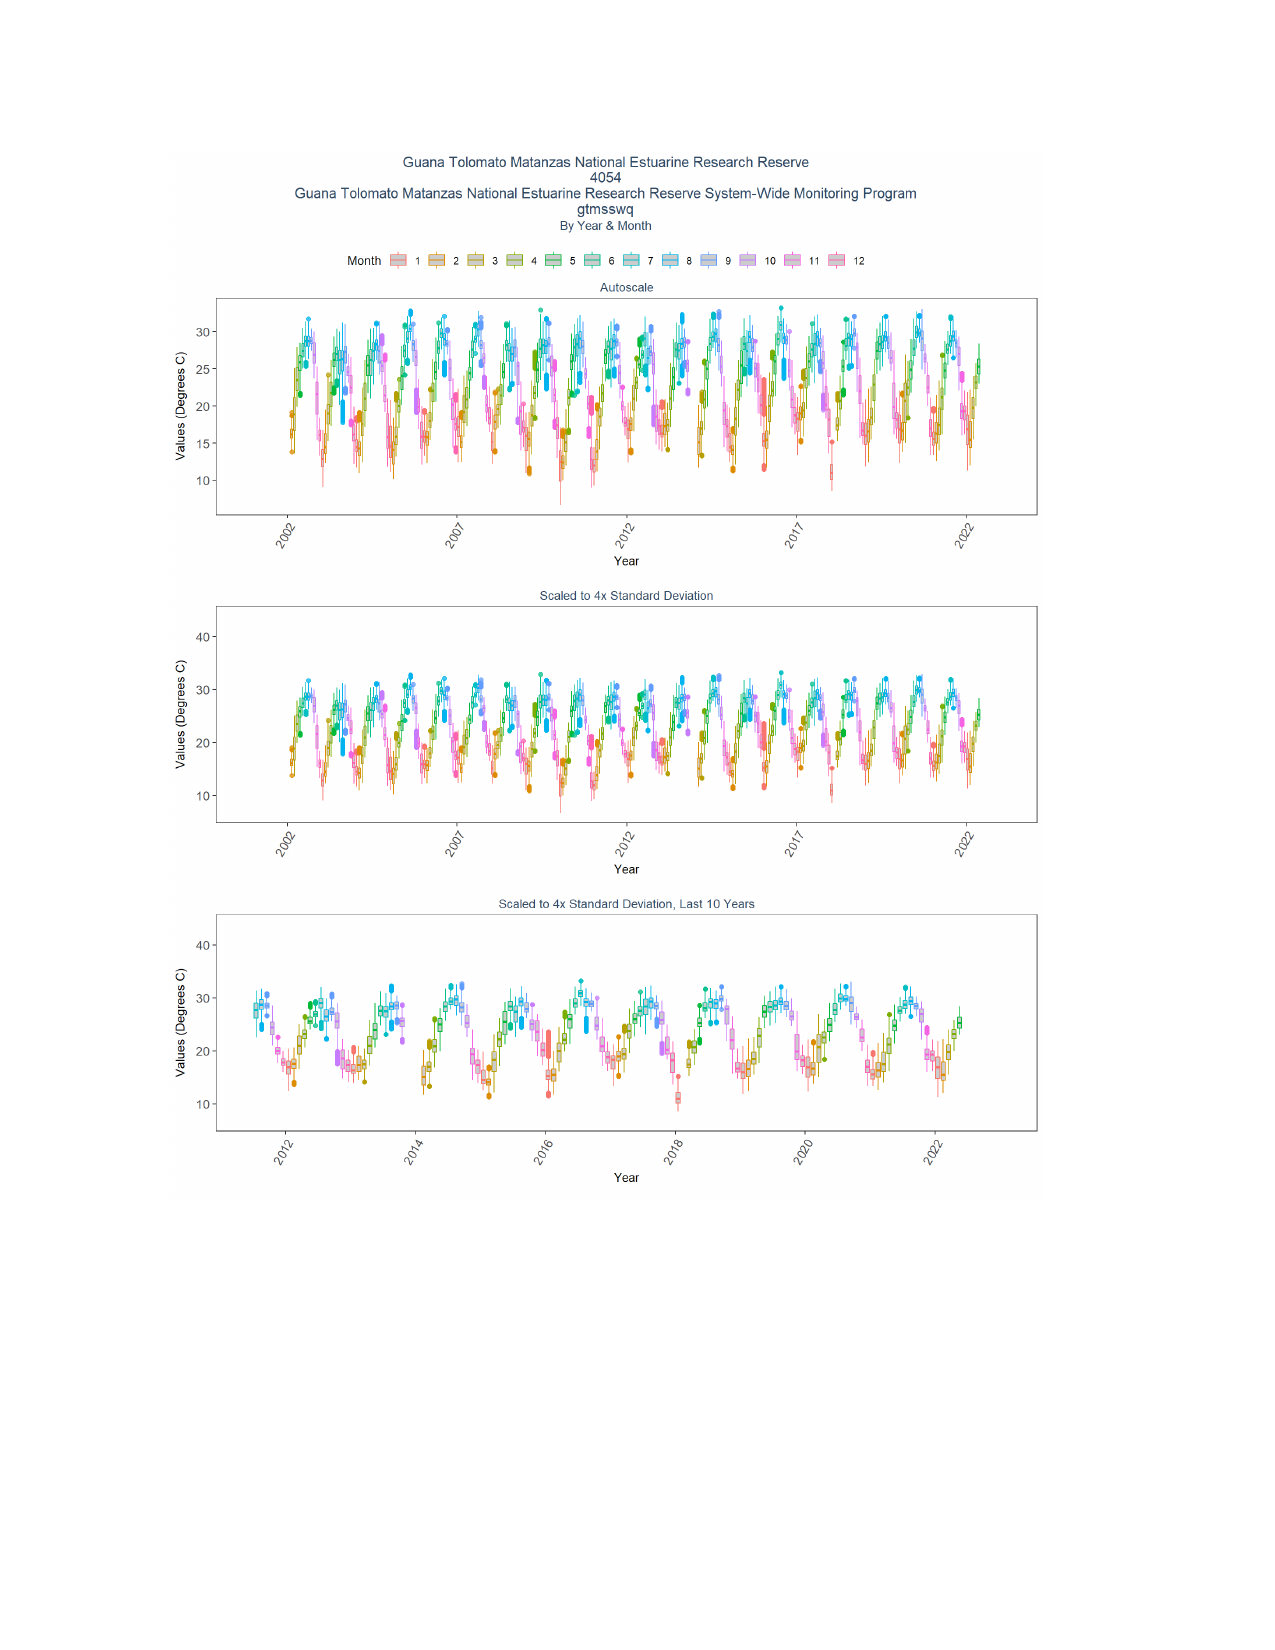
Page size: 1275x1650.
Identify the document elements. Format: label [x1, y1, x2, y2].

picture [168, 150, 1044, 1200]
